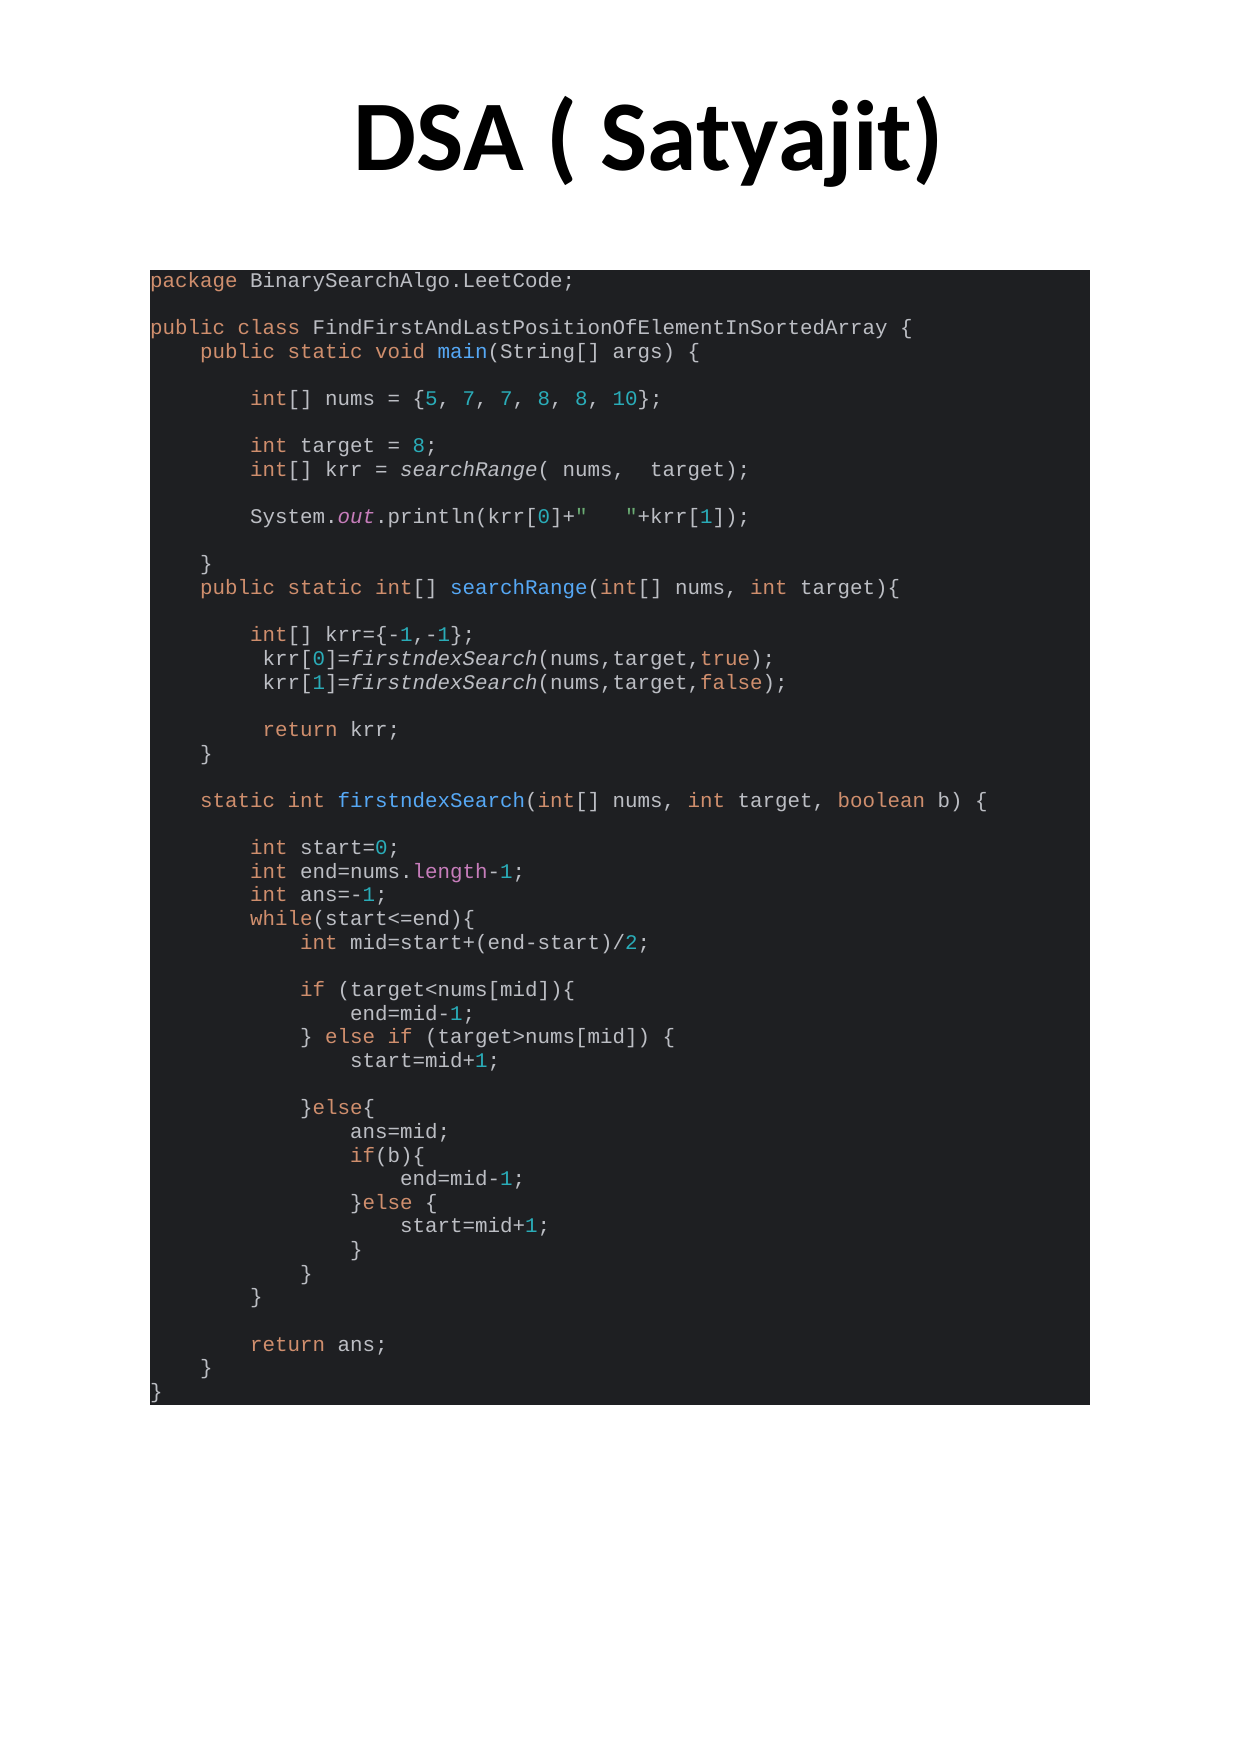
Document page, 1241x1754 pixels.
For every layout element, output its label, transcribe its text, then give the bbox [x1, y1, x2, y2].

text package BinarySearchAlgo.LeetCode; public class FindFirstAndLastPositionOfElementInSortedArray { public static void main(String[] args) { int[] nums = {5, 7, 7, 8, 8, 10}; int target = 8; int[] krr = searchRange( nums, target); System.out.println(krr[0]+" "+krr[1]); } public static int[] searchRange(int[] nums, int target){ int[] krr={-1,-1}; krr[0]=firstndexSearch(nums,target,true); krr[1]=firstndexSearch(nums,target,false); return krr; } static int firstndexSearch(int[] nums, int target, boolean b) { int start=0; int end=nums.length-1; int ans=-1; while(start<=end){ int mid=start+(end-start)/2; if (target<nums[mid]){ end=mid-1; } else if (target>nums[mid]) { start=mid+1; }else{ ans=mid; if(b){ end=mid-1; }else { start=mid+1; } } } return ans; } } [150, 270, 1090, 1405]
